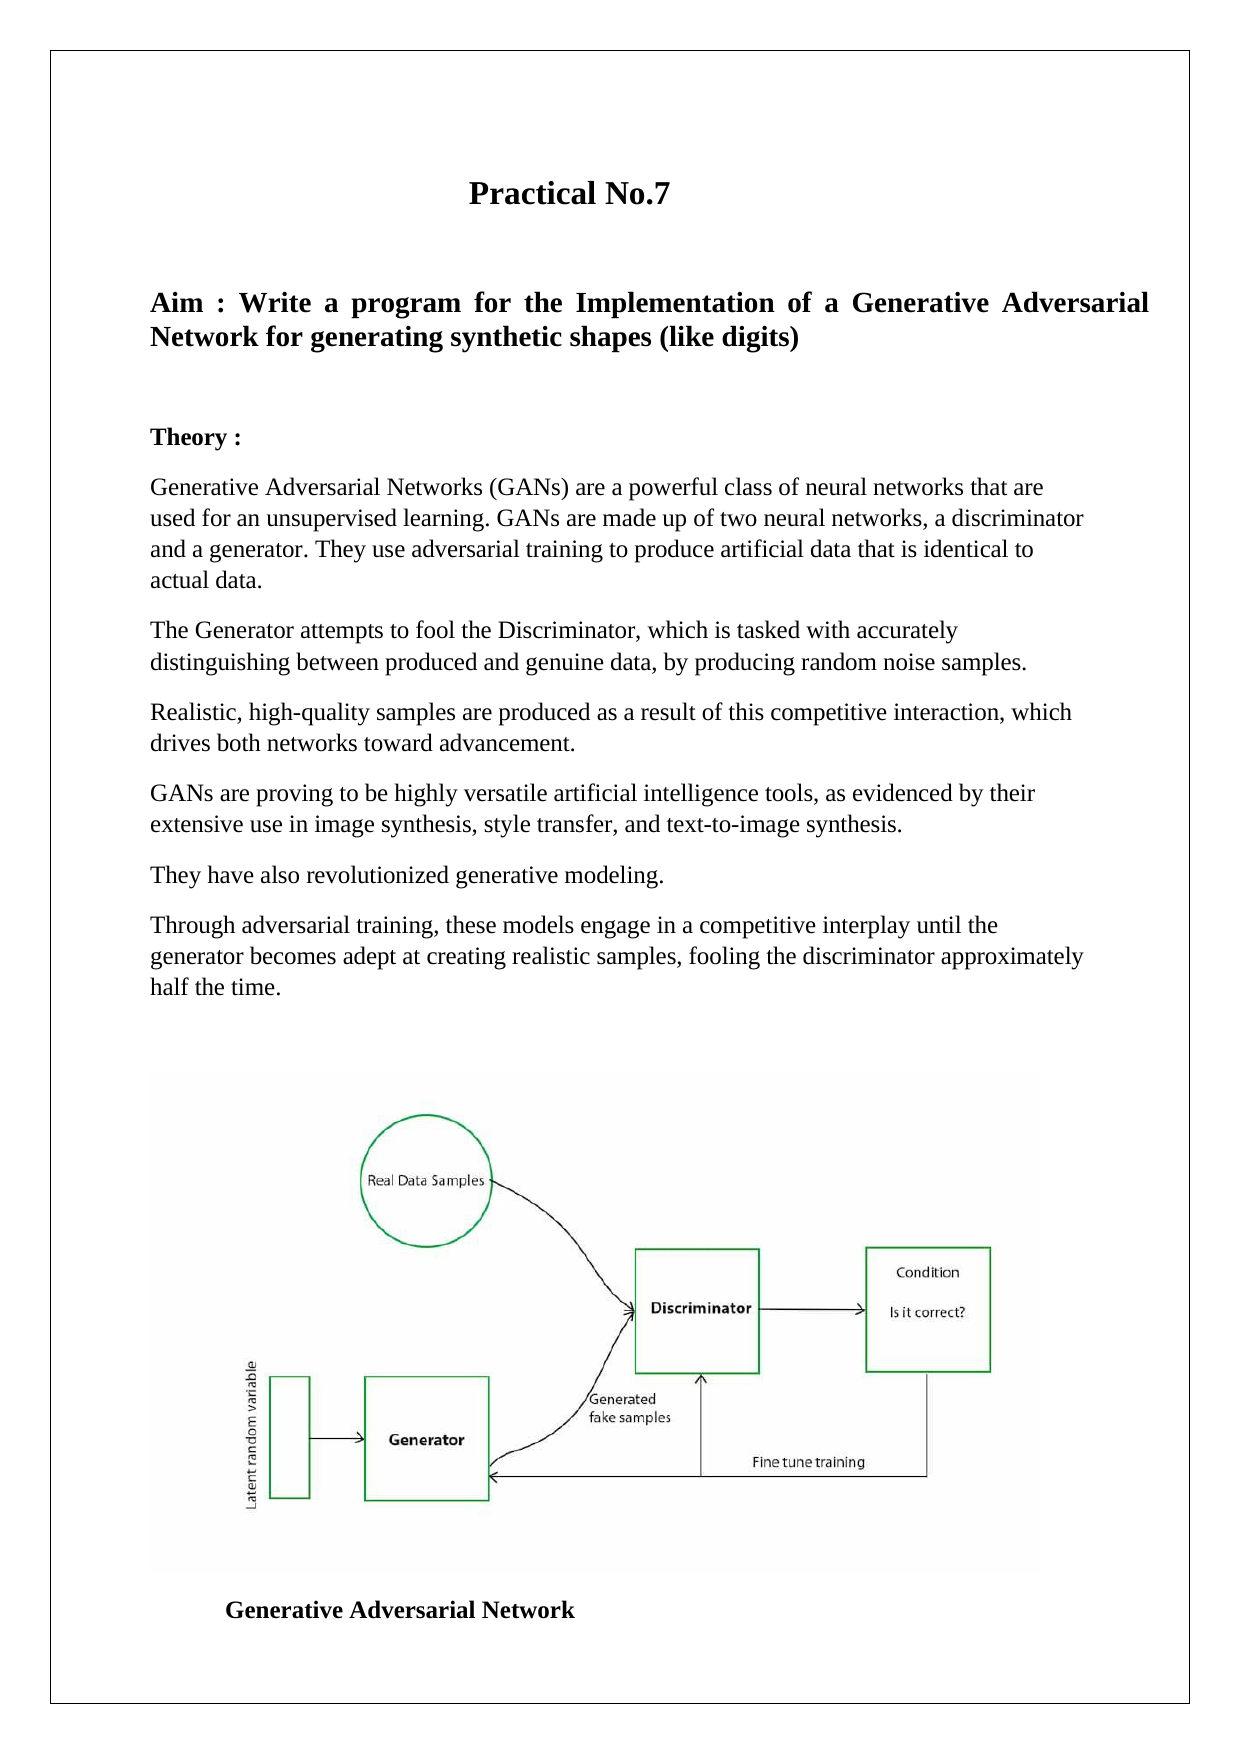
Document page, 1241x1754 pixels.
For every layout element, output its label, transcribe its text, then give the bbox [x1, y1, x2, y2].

text Through adversarial training, these models engage in a competitive interplay until the generator becomes adept at creating realistic samples, fooling the discriminator approximately half the time. [150, 910, 1086, 1001]
text Generative Adversarial Networks (GANs) are a powerful class of neural networks that are used for an unsupervised learning. GANs are made up of two neural networks, a discriminator and a generator. They use adversarial training to produce artificial data that is identical to actual data. [150, 472, 1086, 594]
picture [150, 1072, 1040, 1574]
text Generative Adversarial Network [225, 1595, 1086, 1624]
text Realistic, high-quality samples are produced as a result of this competitive interaction, which drives both networks toward advancement. [150, 697, 1086, 757]
text They have also revolutionized generative modeling. [150, 860, 1086, 888]
text GANs are proving to be highly versatile artificial intelligence tools, as evidenced by their extensive use in image synthesis, style transfer, and text-to-image synthesis. [150, 778, 1086, 838]
text The Generator attempts to fool the Discriminator, which is tasked with accurately distinguishing between produced and genuine data, by producing random noise samples. [150, 616, 1086, 675]
subtitle Aim : Write a program for the Implementation of a Generative Adversarial Network for generating synthetic shapes (like digits) [150, 285, 1151, 352]
subtitle Practical No.7 [394, 173, 1151, 212]
text Theory : [150, 422, 1086, 451]
